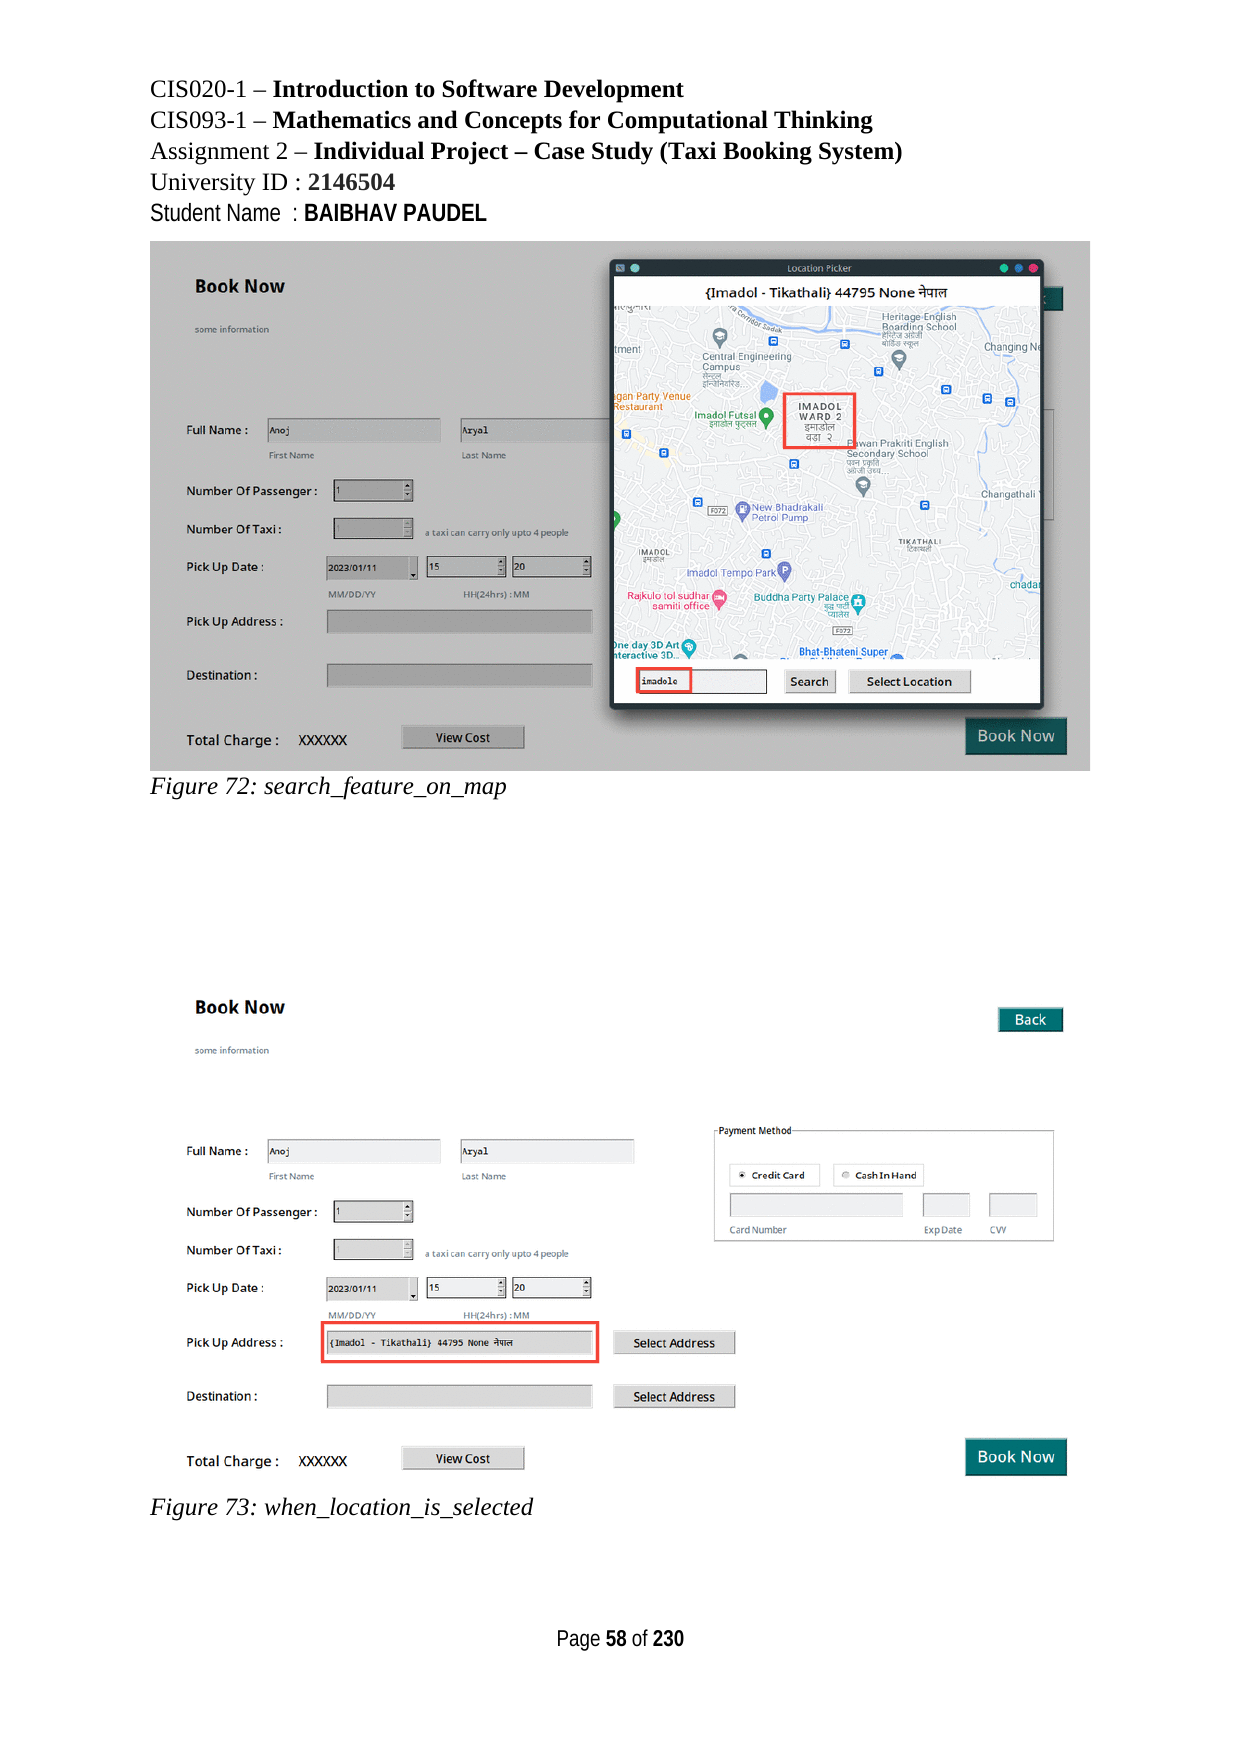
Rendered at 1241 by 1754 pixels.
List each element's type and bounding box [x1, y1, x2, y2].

picture [150, 962, 1091, 1492]
picture [150, 241, 1091, 771]
